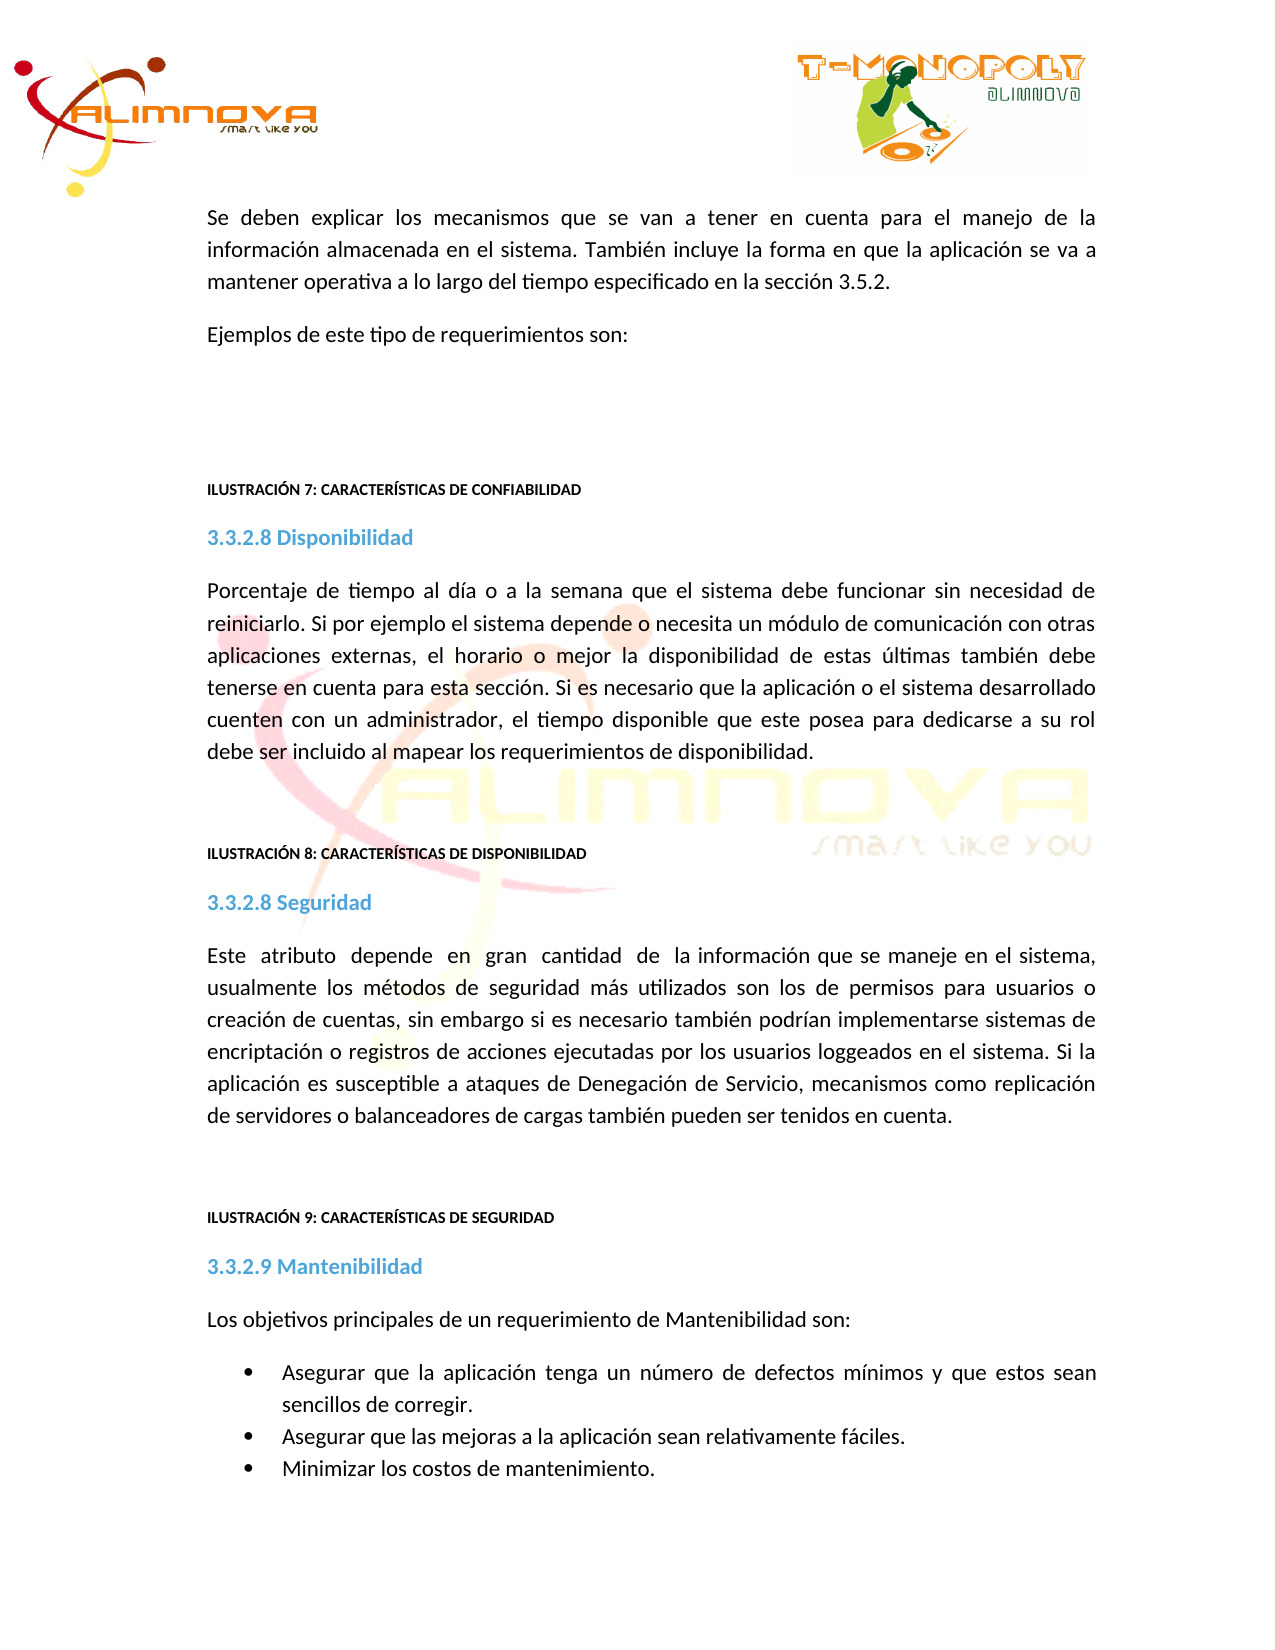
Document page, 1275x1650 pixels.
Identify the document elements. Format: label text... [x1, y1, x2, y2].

text Los objetivos principales de un requerimiento de Mantenibilidad son: [207, 1305, 1098, 1333]
picture [792, 40, 1093, 173]
text Este atributo depende en gran cantidad de la información que se maneje en el sistema, usualmente los métodos de seguridad más utilizados son los de permisos para usuarios o creación de cuentas, sin embargo si es necesario también podrían implementarse sistemas de encriptación o registros de acciones ejecutadas por los usuarios loggeados en el sistema. Si la aplicación es susceptible a ataques de Denegación de Servicio, mecanismos como replicación de servidores o balanceadores de cargas también pueden ser tenidos en cuenta. [207, 941, 1098, 1130]
subtitle 3.3.2.9 Mantenibilidad [207, 1252, 1098, 1280]
text Ejemplos de este tipo de requerimientos son: [207, 320, 1098, 348]
text Porcentaje de tiempo al día o a la semana que el sistema debe funcionar sin necesidad de reiniciarlo. Si por ejemplo el sistema depende o necesita un módulo de comunicación con otras aplicaciones externas, el horario o mejor la disponibilidad de estas últimas también debe tenerse en cuenta para esta sección. Si es necesario que la aplicación o el sistema desarrollado cuenten con un administrador, el tiempo disponible que este posea para dedicarse a su rol debe ser incluido al mapear los requerimientos de disponibilidad. [207, 577, 1098, 766]
list Minimizar los costos de mantenimiento. [244, 1454, 1098, 1482]
picture [10, 55, 319, 199]
list Asegurar que la aplicación tenga un número de defectos mínimos y que estos sean sencillos de corregir. [244, 1358, 1098, 1418]
text Se deben explicar los mecanismos que se van a tener en cuenta para el manejo de la información almacenada en el sistema. También incluye la forma en que la aplicación se va a mantener operativa a lo largo del tiempo especificado en la sección 3.5.2. [207, 177, 1098, 295]
list Asegurar que las mejoras a la aplicación sean relativamente fáciles. [244, 1422, 1098, 1450]
subtitle 3.3.2.8 Seguridad [207, 888, 1098, 916]
subtitle 3.3.2.8 Disponibilidad [207, 523, 1098, 552]
